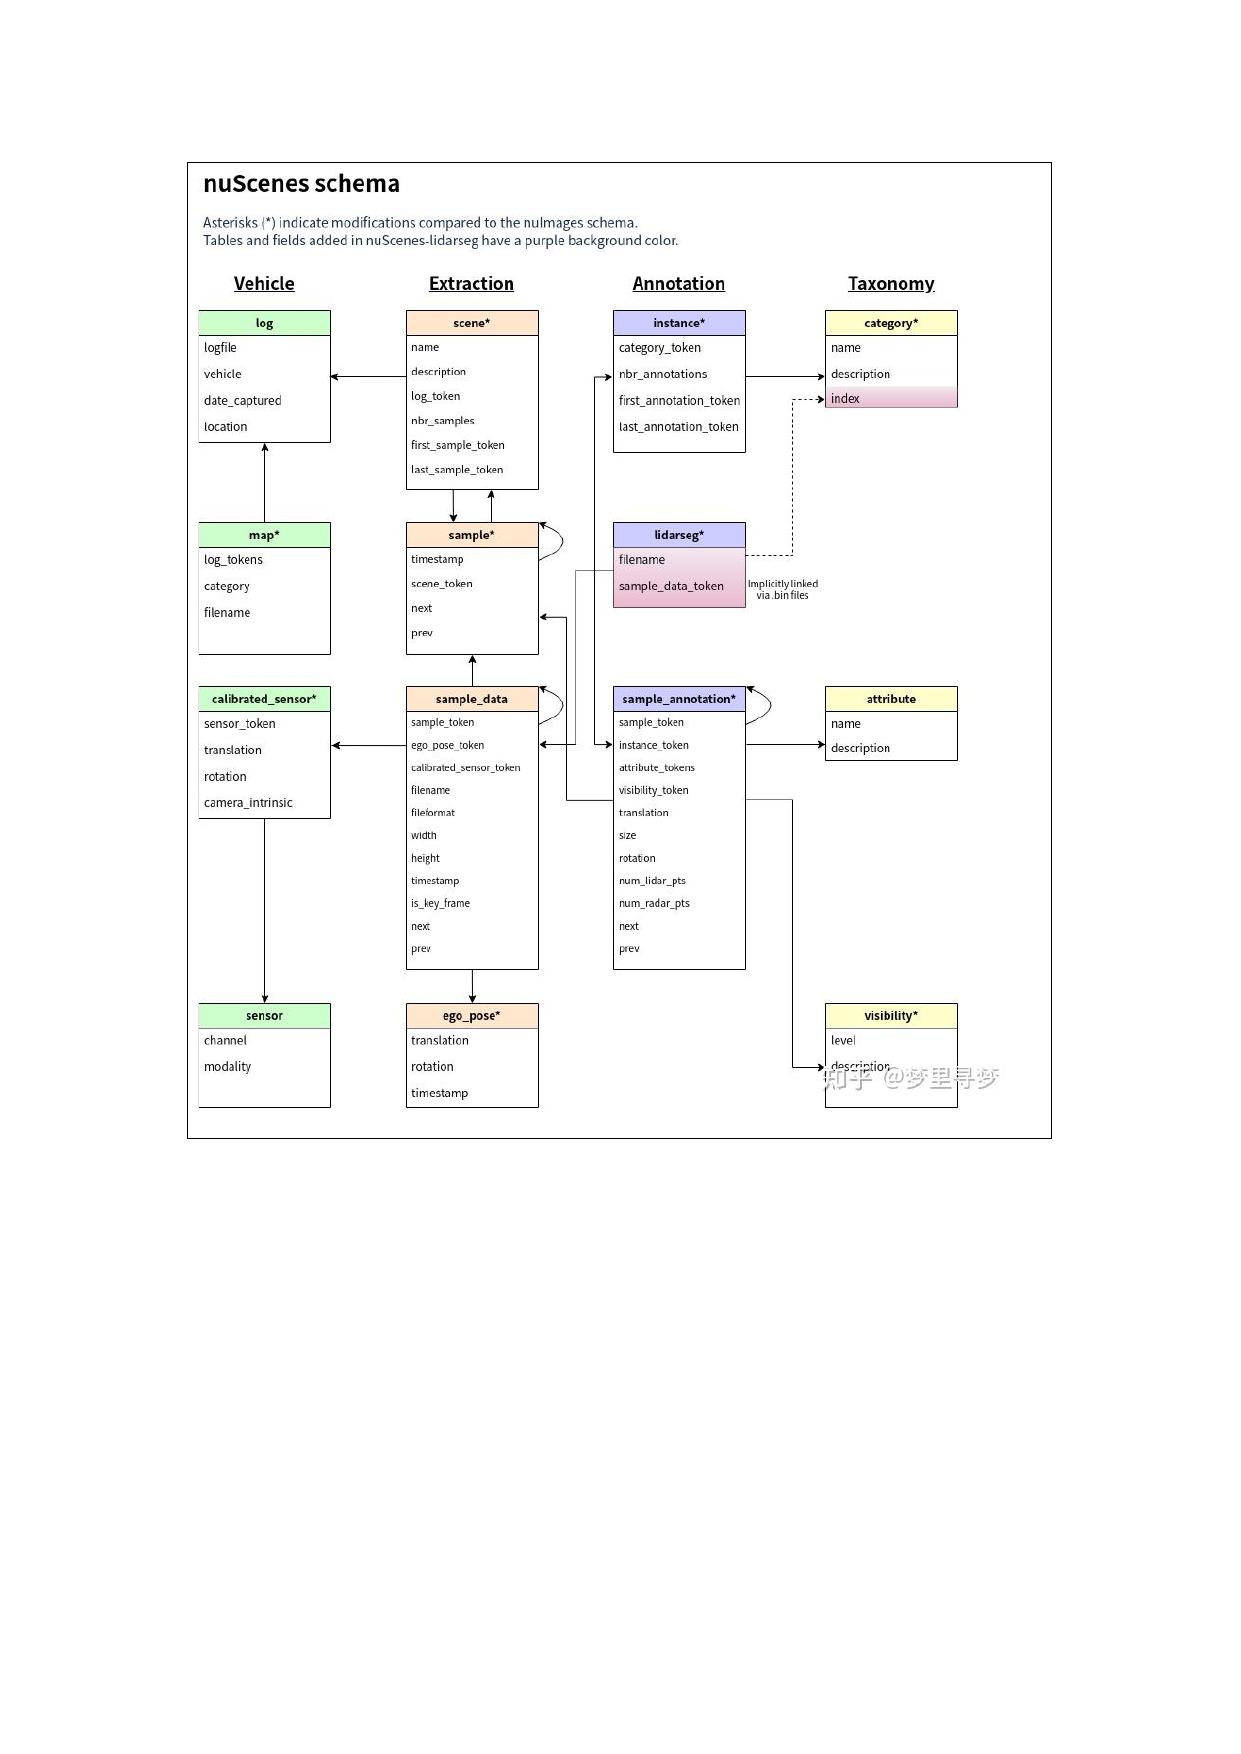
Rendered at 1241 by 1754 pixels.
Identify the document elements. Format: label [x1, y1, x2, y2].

table_header [188, 163, 1051, 1138]
picture [198, 163, 1019, 1110]
